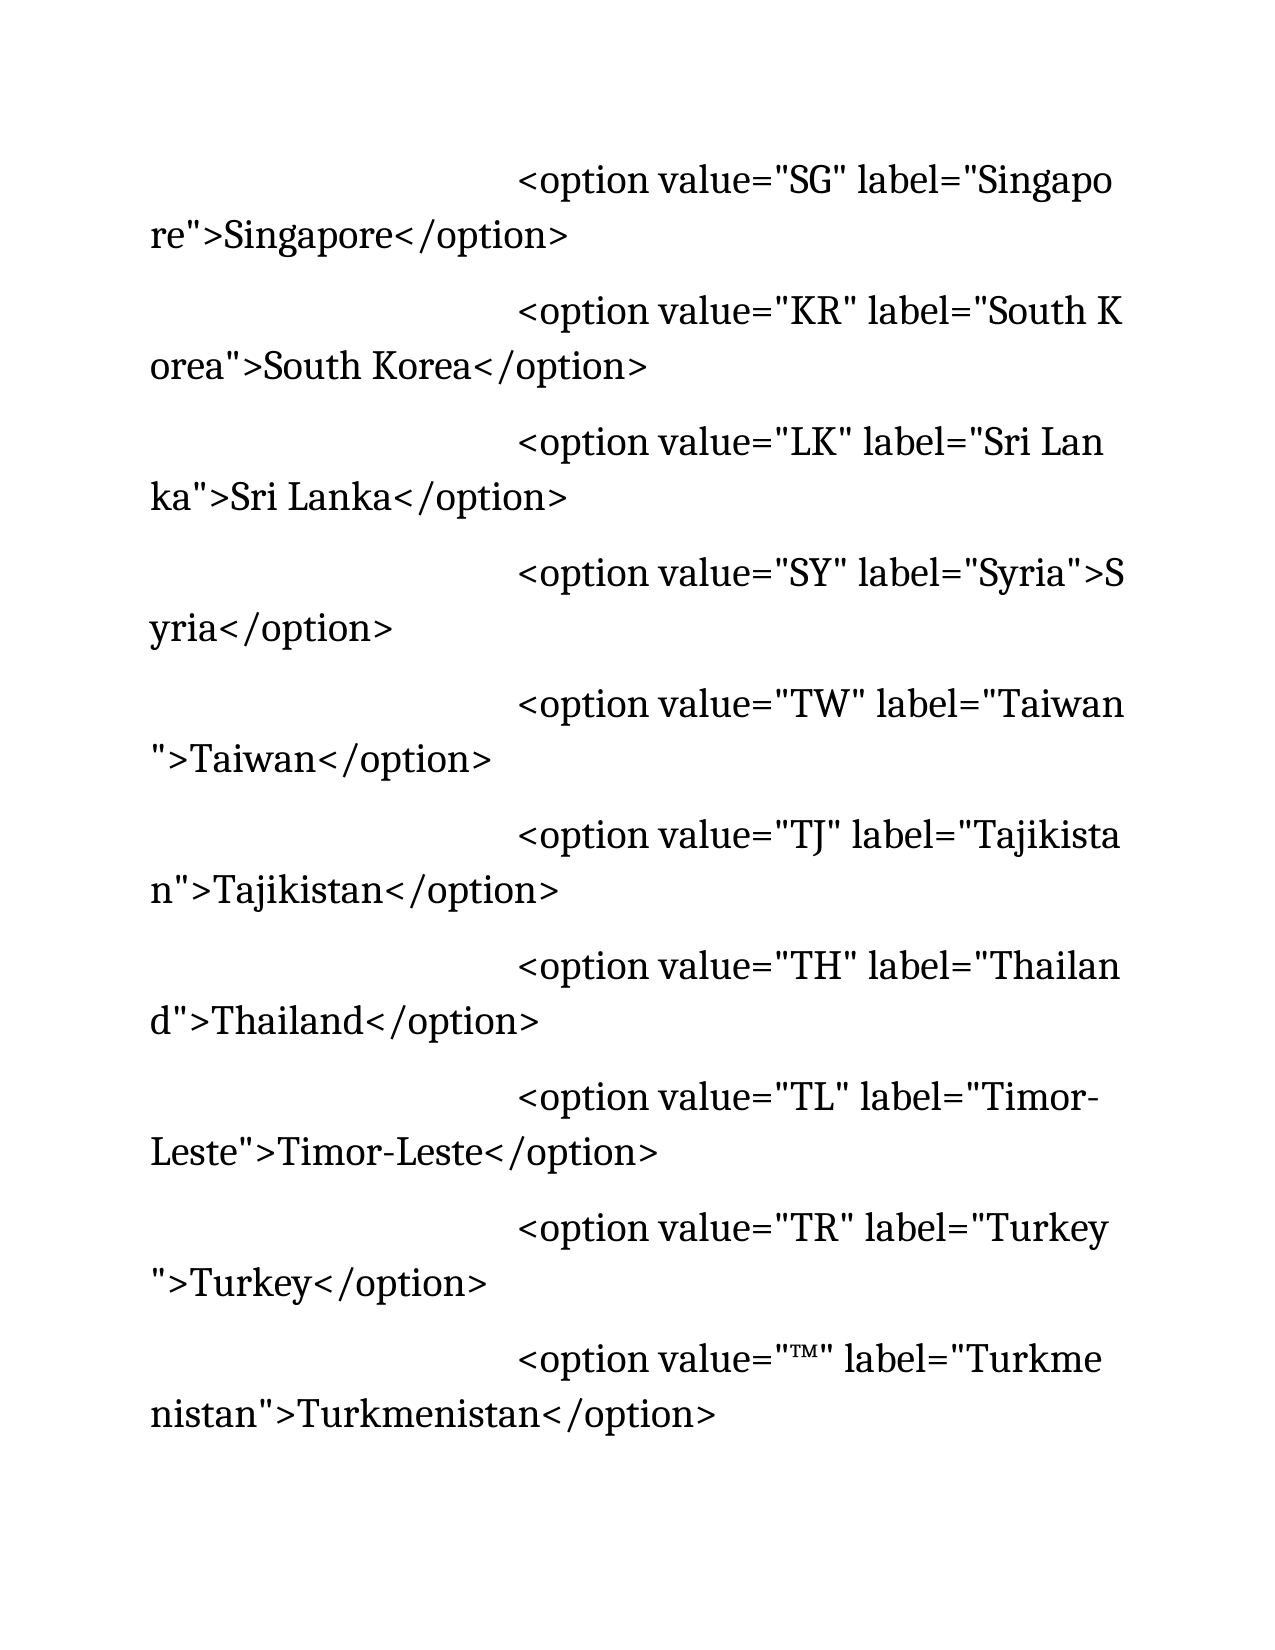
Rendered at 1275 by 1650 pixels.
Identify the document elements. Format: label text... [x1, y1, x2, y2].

text <option value="™" label="Turkmenistan">Turkmenistan</option> [150, 1335, 1125, 1438]
text <option value="TH" label="Thailand">Thailand</option> [150, 942, 1125, 1045]
text <option value="KR" label="South Korea">South Korea</option> [150, 287, 1125, 390]
text <option value="LK" label="Sri Lanka">Sri Lanka</option> [150, 418, 1125, 521]
text <option value="TR" label="Turkey">Turkey</option> [150, 1204, 1125, 1307]
text <option value="TJ" label="Tajikistan">Tajikistan</option> [150, 811, 1125, 914]
text <option value="TW" label="Taiwan">Taiwan</option> [150, 680, 1125, 783]
text <option value="TL" label="Timor-Leste">Timor-Leste</option> [150, 1073, 1125, 1176]
text <option value="SG" label="Singapore">Singapore</option> [150, 156, 1125, 259]
text <option value="SY" label="Syria">Syria</option> [150, 549, 1125, 652]
